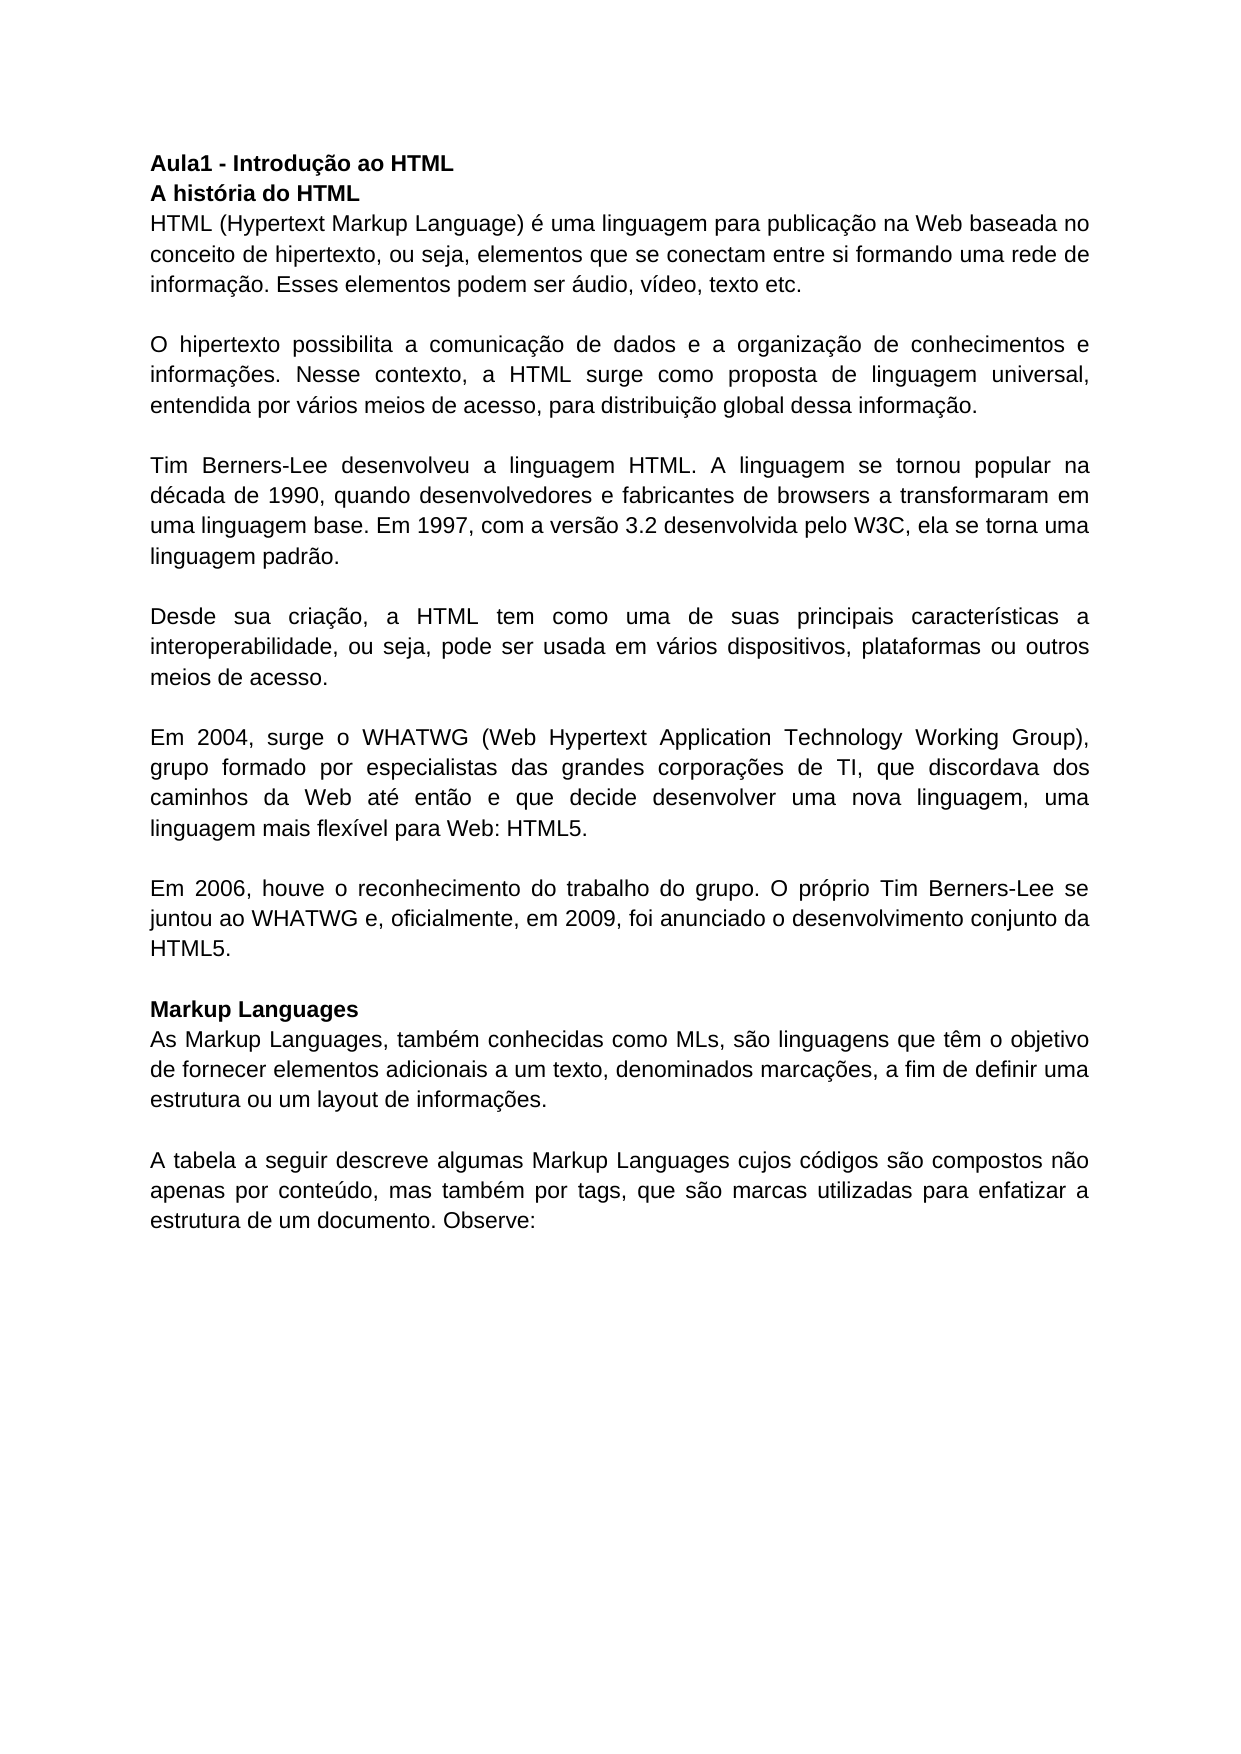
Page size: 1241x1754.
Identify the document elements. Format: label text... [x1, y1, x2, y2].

text Em 2004, surge o WHATWG (Web Hypertext Application Technology Working Group), grupo formado por especialistas das grandes corporações de TI, que discordava dos caminhos da Web até então e que decide desenvolver uma nova linguagem, uma linguagem mais flexível para Web: HTML5. [150, 724, 1090, 841]
text Aula1 - Introdução ao HTML [150, 150, 1090, 176]
text Em 2006, houve o reconhecimento do trabalho do grupo. O próprio Tim Berners-Lee se juntou ao WHATWG e, oficialmente, em 2009, foi anunciado o desenvolvimento conjunto da HTML5. [150, 875, 1090, 962]
text Tim Berners-Lee desenvolveu a linguagem HTML. A linguagem se tornou popular na década de 1990, quando desenvolvedores e fabricantes de browsers a transformaram em uma linguagem base. Em 1997, com a versão 3.2 desenvolvida pelo W3C, ela se torna uma linguagem padrão. [150, 452, 1090, 569]
text A tabela a seguir descreve algumas Markup Languages cujos códigos são compostos não apenas por conteúdo, mas também por tags, que são marcas utilizadas para enfatizar a estrutura de um documento. Observe: [150, 1147, 1090, 1234]
text A história do HTML [150, 180, 1090, 207]
text O hipertexto possibilita a comunicação de dados e a organização de conhecimentos e informações. Nesse contexto, a HTML surge como proposta de linguagem universal, entendida por vários meios de acesso, para distribuição global dessa informação. [150, 331, 1090, 418]
text Desde sua criação, a HTML tem como uma de suas principais características a interoperabilidade, ou seja, pode ser usada em vários dispositivos, plataformas ou outros meios de acesso. [150, 603, 1090, 690]
text Markup Languages [150, 996, 1090, 1022]
text As Markup Languages, também conhecidas como MLs, são linguagens que têm o objetivo de fornecer elementos adicionais a um texto, denominados marcações, a fim de definir uma estrutura ou um layout de informações. [150, 1026, 1090, 1113]
text HTML (Hypertext Markup Language) é uma linguagem para publicação na Web baseada no conceito de hipertexto, ou seja, elementos que se conectam entre si formando uma rede de informação. Esses elementos podem ser áudio, vídeo, texto etc. [150, 210, 1090, 297]
